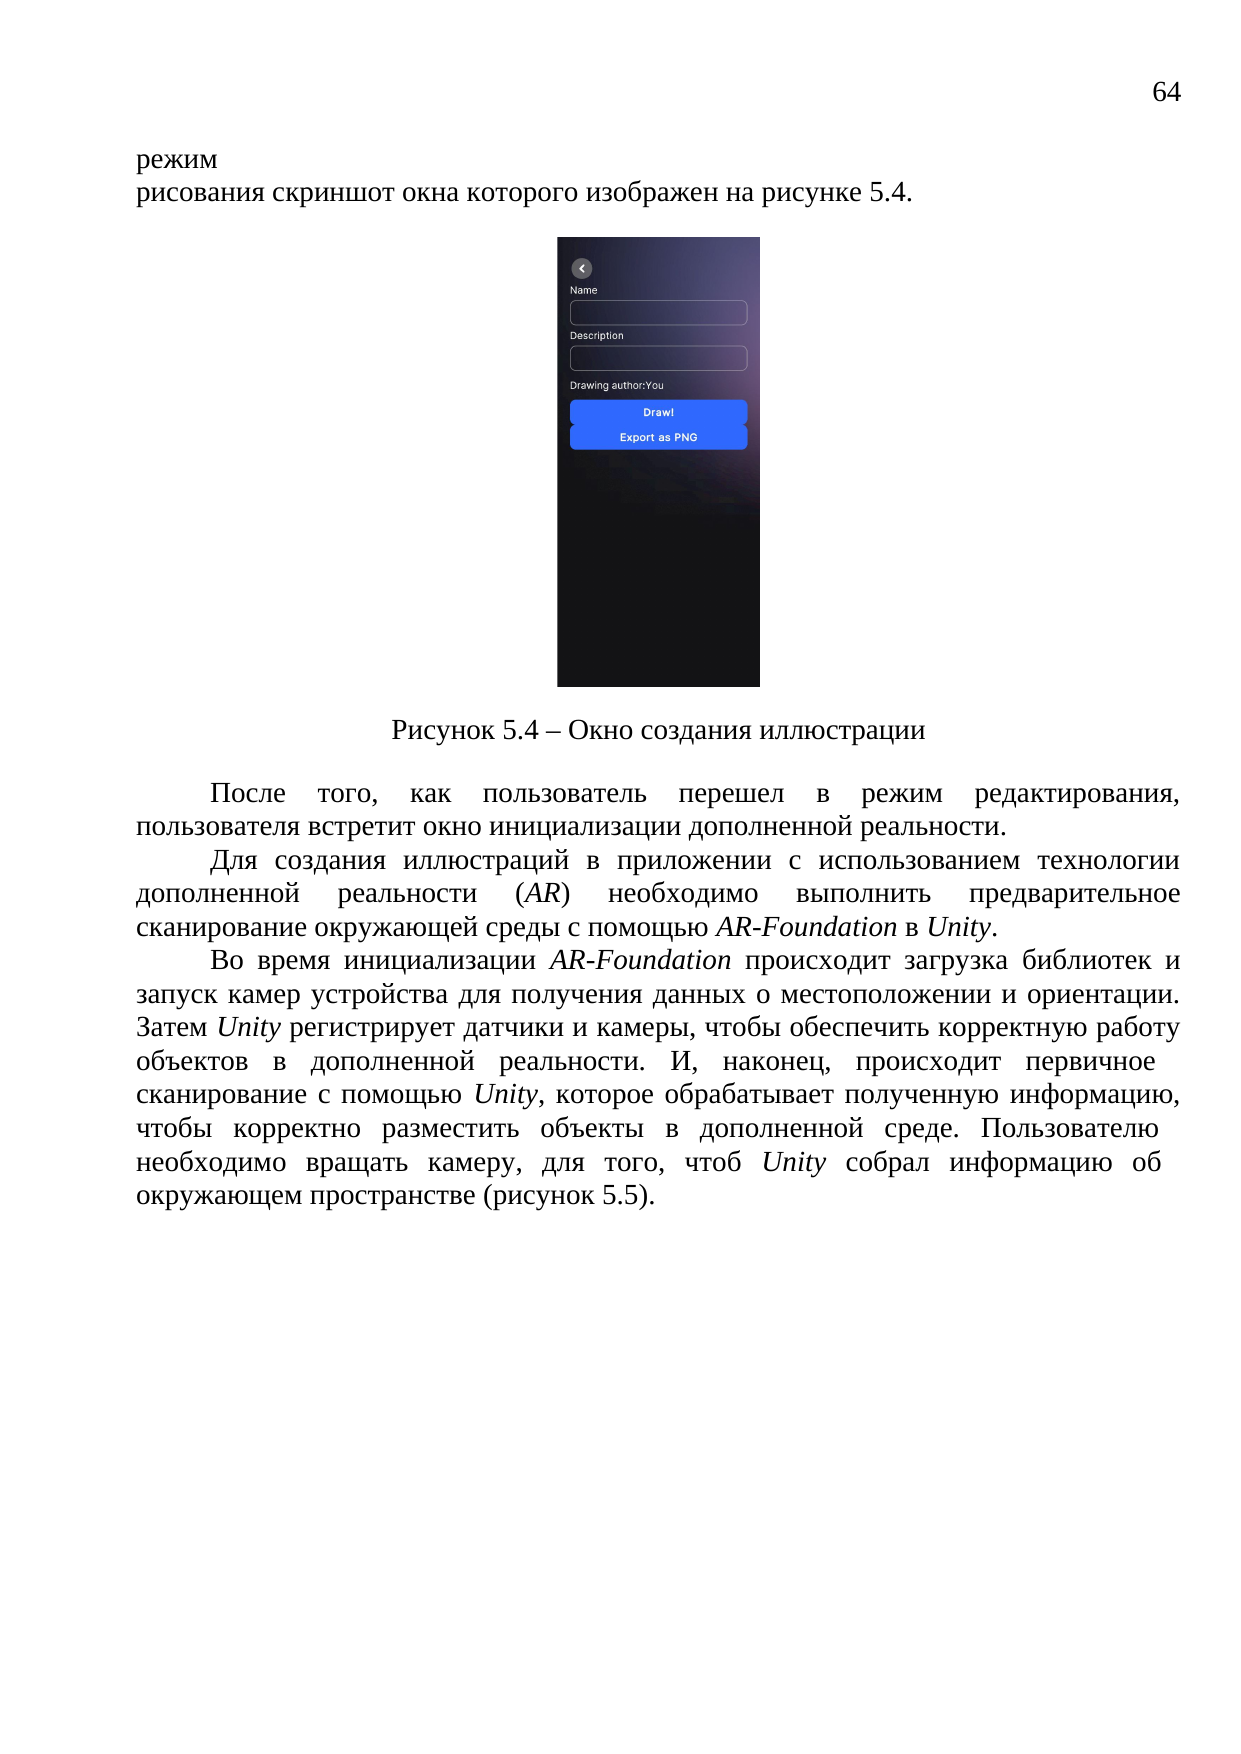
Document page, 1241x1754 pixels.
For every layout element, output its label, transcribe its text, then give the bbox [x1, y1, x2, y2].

text После того, как пользователь перешел в режим редактирования, пользователя встретит окно инициализации дополненной реальности. [136, 775, 1181, 842]
picture [557, 237, 760, 687]
text Рисунок 5.4 – Окно создания иллюстрации [136, 712, 1181, 746]
text Для создания иллюстраций в приложении с использованием технологии дополненной реальности (AR) необходимо выполнить предварительное сканирование окружающей среды с помощью AR-Foundation в Unity. [136, 842, 1181, 942]
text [136, 141, 1181, 208]
text Во время инициализации AR-Foundation происходит загрузка библиотек и запуск камер устройства для получения данных о местоположении и ориентации. Затем Unity регистрирует датчики и камеры, чтобы обеспечить корректную работу объектов в дополненной реальности. И, наконец, происходит первичное сканирование с помощью Unity, которое обрабатывает полученную информацию, чтобы корректно разместить объекты в дополненной среде. Пользователю необходимо вращать камеру, для того, чтоб Unity собрал информацию об окружающем пространстве (рисунок 5.5). [136, 942, 1181, 1211]
